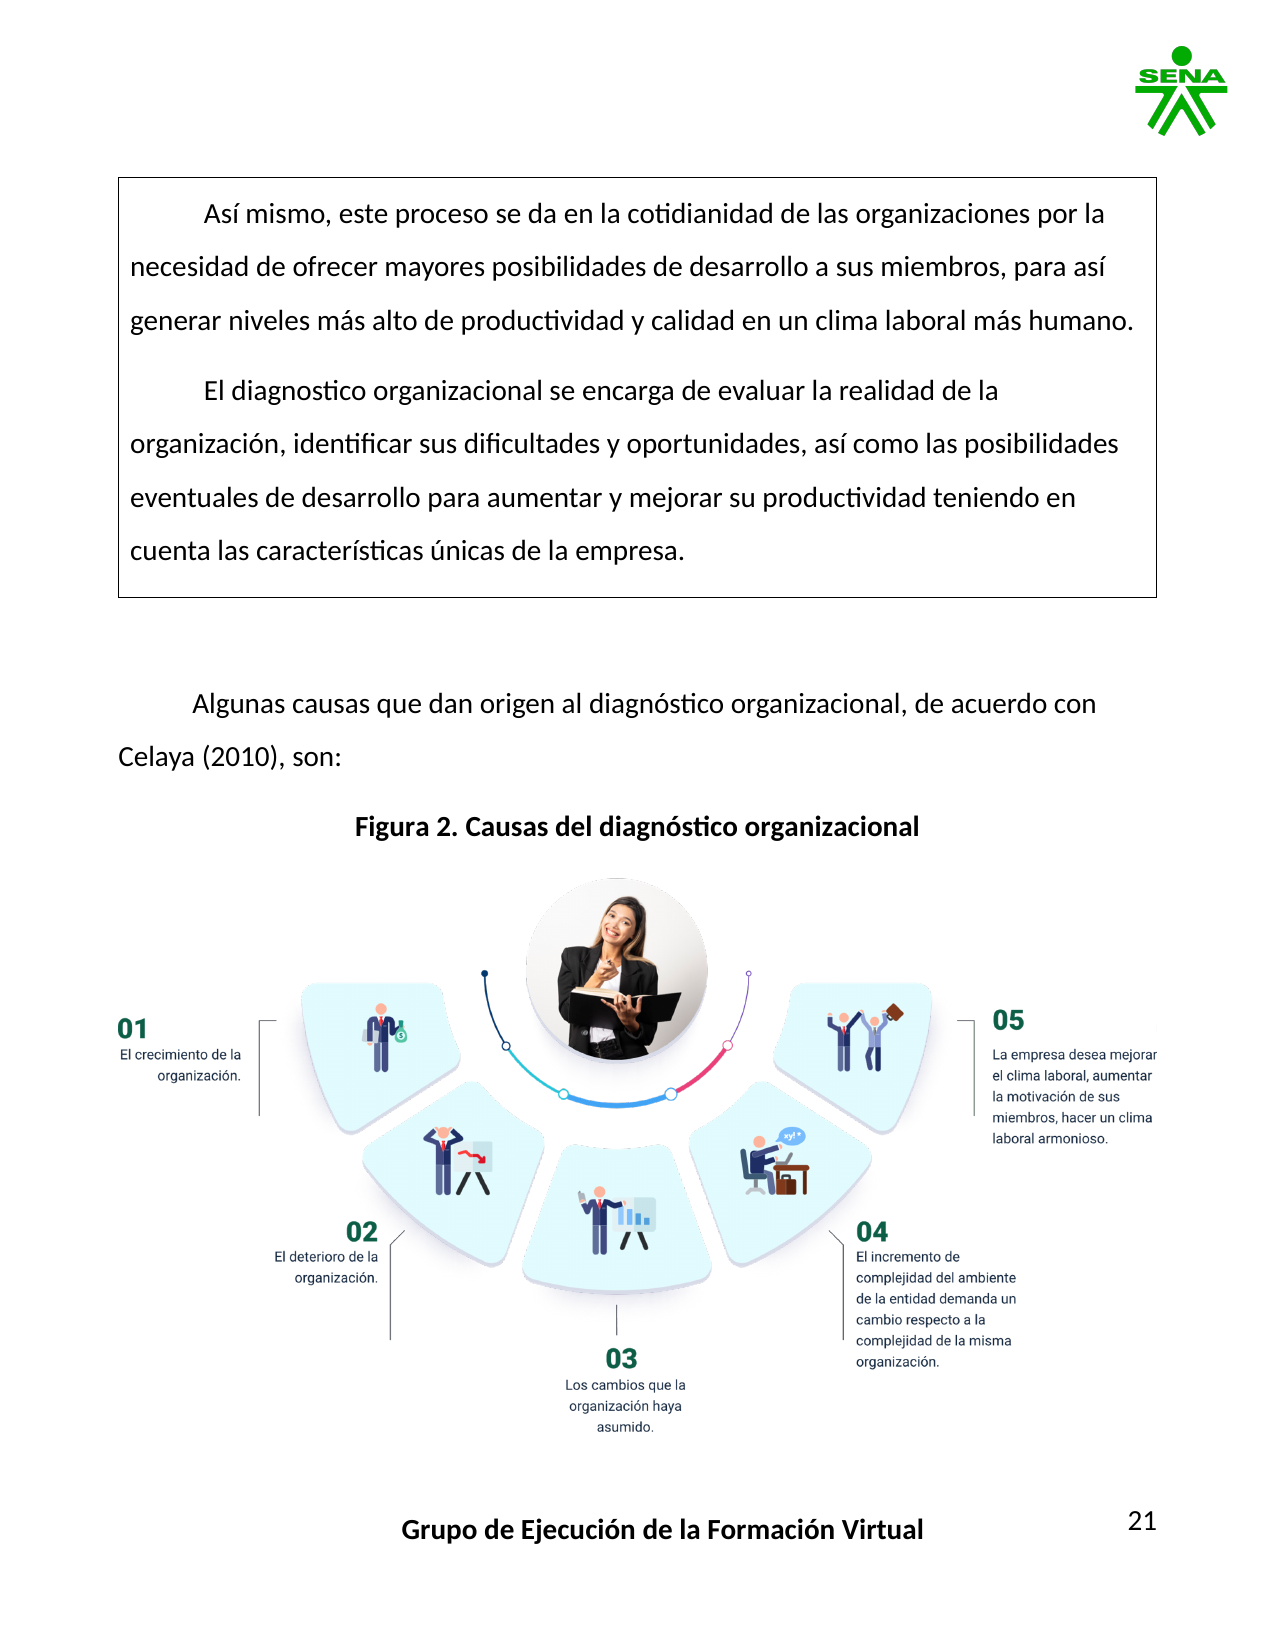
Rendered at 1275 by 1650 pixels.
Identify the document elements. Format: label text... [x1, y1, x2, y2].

picture [1135, 46, 1228, 136]
picture [118, 878, 1157, 1432]
text Algunas causas que dan origen al diagnóstico organizacional, de acuerdo con Celaya (2010), son: [118, 685, 1157, 774]
text Figura 2. Causas del diagnóstico organizacional [118, 808, 1157, 844]
